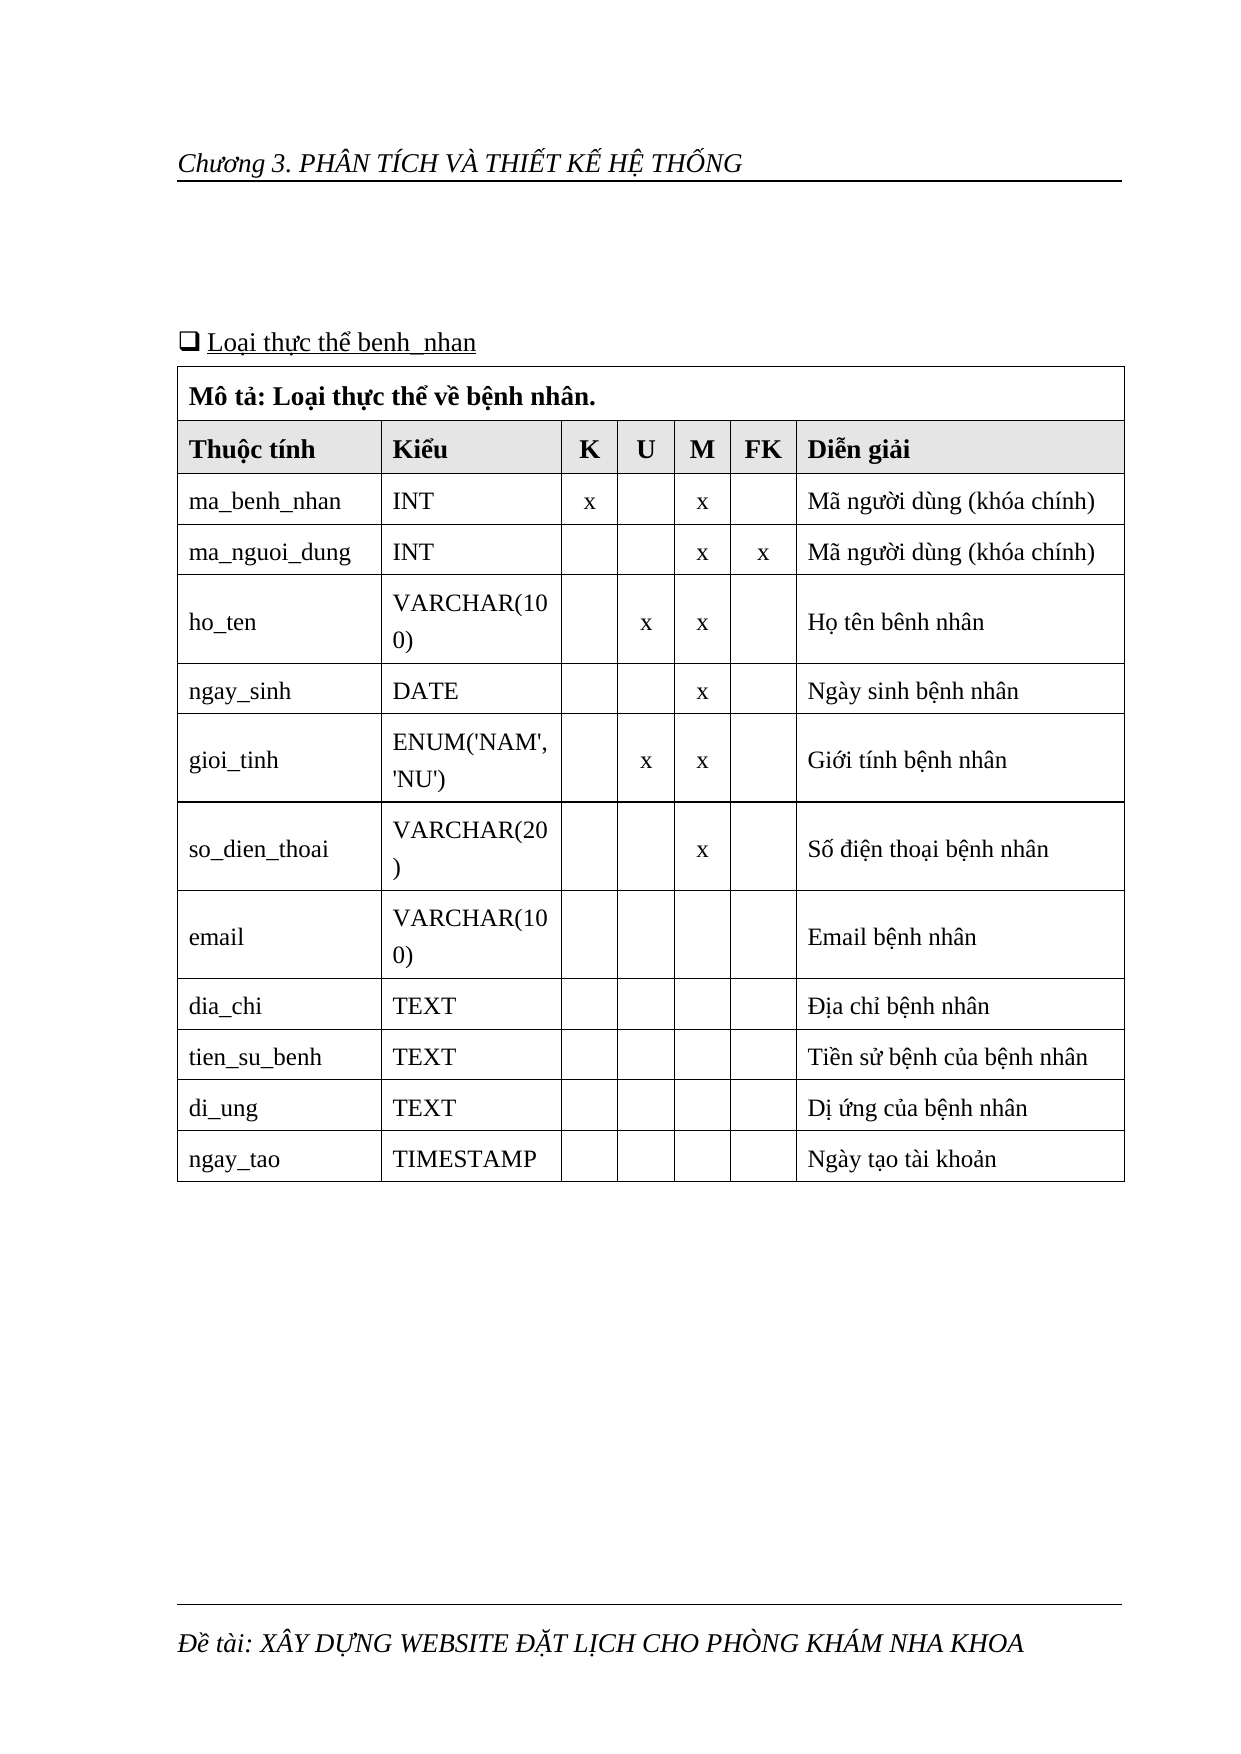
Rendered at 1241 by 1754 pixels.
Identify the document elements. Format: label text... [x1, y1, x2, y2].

table_cell DATE [382, 664, 561, 713]
table_cell x [675, 575, 730, 662]
table_cell [562, 979, 617, 1028]
table_cell Tiền sử bệnh của bệnh nhân [797, 1030, 1124, 1079]
table_cell [618, 891, 674, 978]
table_cell [562, 525, 617, 574]
table_cell INT [382, 525, 561, 574]
table_cell [618, 1080, 674, 1130]
table_cell Email bệnh nhân [797, 891, 1124, 978]
table_cell [562, 1030, 617, 1079]
table_cell [562, 664, 617, 713]
table_cell ngay_tao [178, 1131, 381, 1181]
table_cell ngay_sinh [178, 664, 381, 713]
table_cell dia_chi [178, 979, 381, 1028]
table_cell [562, 1131, 617, 1181]
table_cell VARCHAR(100) [382, 891, 561, 978]
table_cell U [618, 421, 674, 473]
table_cell [618, 979, 674, 1028]
table_cell TIMESTAMP [382, 1131, 561, 1181]
table_cell [618, 525, 674, 574]
table_cell [731, 664, 796, 713]
table_cell Giới tính bệnh nhân [797, 714, 1124, 801]
table_cell [562, 803, 617, 889]
table_cell Mã người dùng (khóa chính) [797, 474, 1124, 523]
table_cell TEXT [382, 1030, 561, 1079]
table_cell email [178, 891, 381, 978]
table_cell di_ung [178, 1080, 381, 1130]
table_cell x [675, 803, 730, 889]
table_cell ma_nguoi_dung [178, 525, 381, 574]
table_cell Diễn giải [797, 421, 1124, 473]
table_cell VARCHAR(20) [382, 803, 561, 889]
table_cell ho_ten [178, 575, 381, 662]
table_cell TEXT [382, 1080, 561, 1130]
table_cell [675, 1131, 730, 1181]
table_cell x [675, 474, 730, 523]
table_cell Ngày sinh bệnh nhân [797, 664, 1124, 713]
table_cell [618, 664, 674, 713]
table_cell [731, 714, 796, 801]
table_cell Thuộc tính [178, 421, 381, 473]
table_cell INT [382, 474, 561, 523]
table_cell gioi_tinh [178, 714, 381, 801]
table_cell [562, 575, 617, 662]
table_cell [618, 803, 674, 889]
table_cell x [618, 714, 674, 801]
table_cell [562, 714, 617, 801]
table_cell x [675, 664, 730, 713]
text Loại thực thể benh_nhan [177, 326, 1122, 357]
table_cell [618, 1131, 674, 1181]
table_cell [675, 1080, 730, 1130]
table_cell K [562, 421, 617, 473]
table_cell [731, 803, 796, 889]
table_cell [618, 1030, 674, 1079]
table_cell VARCHAR(100) [382, 575, 561, 662]
table_cell x [731, 525, 796, 574]
table_cell [562, 891, 617, 978]
table_cell Họ tên bênh nhân [797, 575, 1124, 662]
table_header Mô tả: Loại thực thể về bệnh nhân. [178, 367, 1124, 419]
table_cell x [618, 575, 674, 662]
table_cell Kiểu [382, 421, 561, 473]
table_cell [675, 1030, 730, 1079]
table_cell [562, 1080, 617, 1130]
table_cell [731, 979, 796, 1028]
table_cell x [562, 474, 617, 523]
table_cell [731, 474, 796, 523]
table_cell Mã người dùng (khóa chính) [797, 525, 1124, 574]
table_cell x [675, 714, 730, 801]
table_cell Dị ứng của bệnh nhân [797, 1080, 1124, 1130]
table_cell TEXT [382, 979, 561, 1028]
table_cell Địa chỉ bệnh nhân [797, 979, 1124, 1028]
table_cell [731, 1030, 796, 1079]
table_cell ma_benh_nhan [178, 474, 381, 523]
table_cell so_dien_thoai [178, 803, 381, 889]
table_cell [675, 891, 730, 978]
table_cell Ngày tạo tài khoản [797, 1131, 1124, 1181]
table_cell [675, 979, 730, 1028]
table_cell [731, 1131, 796, 1181]
table_cell [731, 891, 796, 978]
table_cell [618, 474, 674, 523]
table_cell tien_su_benh [178, 1030, 381, 1079]
table_cell M [675, 421, 730, 473]
table_cell Số điện thoại bệnh nhân [797, 803, 1124, 889]
table_cell ENUM('NAM','NU') [382, 714, 561, 801]
table_cell [731, 1080, 796, 1130]
table_cell x [675, 525, 730, 574]
table_cell [731, 575, 796, 662]
table_cell FK [731, 421, 796, 473]
